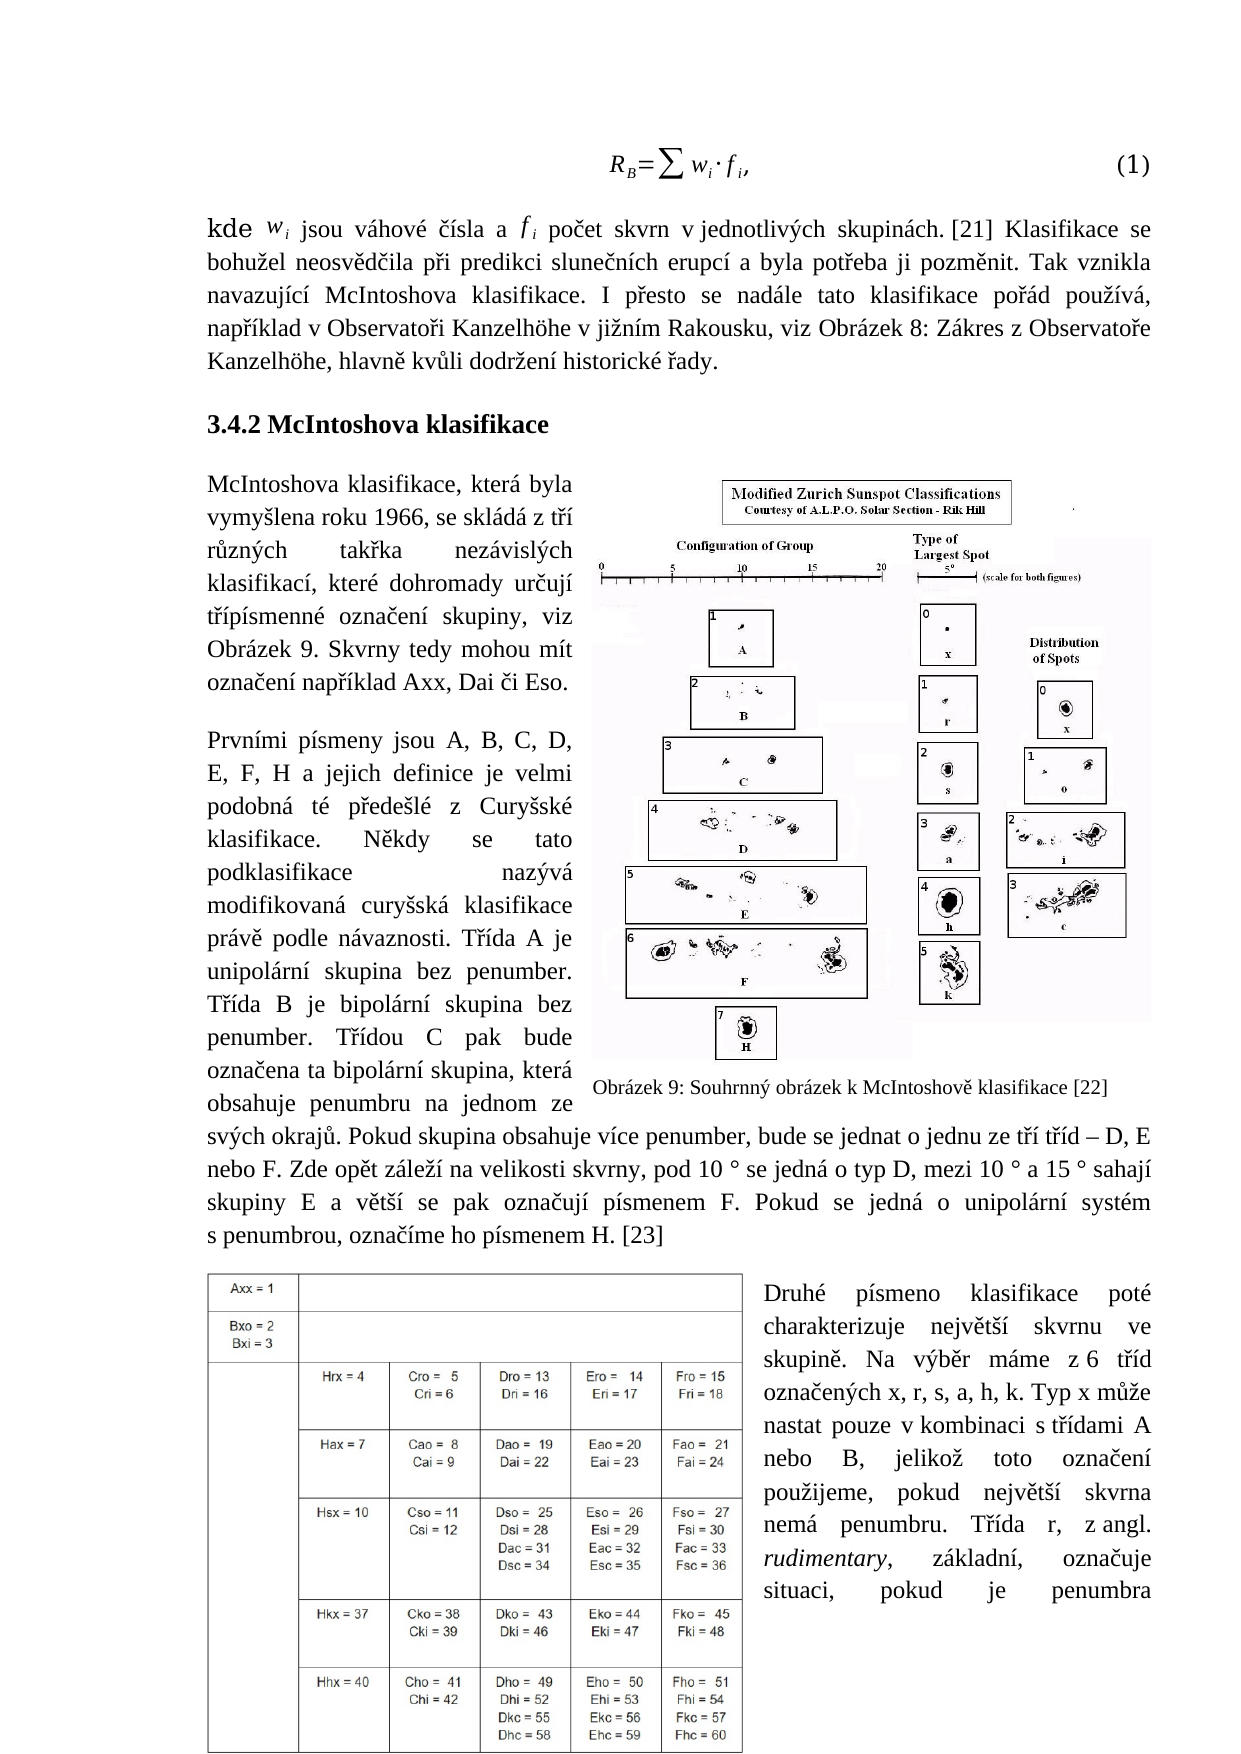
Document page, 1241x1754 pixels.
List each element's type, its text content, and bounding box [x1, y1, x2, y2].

picture [591, 474, 1152, 1069]
text kde jsou váhové čísla a počet skvrn v jednotlivých skupinách. [21] Klasifikace se bohužel neosvědčila při predikci slunečních erupcí a byla potřeba ji pozměnit. Tak vznikla navazující McIntoshova klasifikace. I přesto se nadále tato klasifikace pořád používá, například v Observatoři Kanzelhöhe v jižním Rakousku, viz Obrázek 8: Zákres z Observatoře Kanzelhöhe, hlavně kvůli dodržení historické řady. [207, 212, 1152, 375]
text , (1) [207, 148, 1152, 182]
text McIntoshova klasifikace, která byla vymyšlena roku 1966, se skládá z tří různých takřka nezávislých klasifikací, které dohromady určují třípísmenné označení skupiny, viz Obrázek 9. Skvrny tedy mohou mít označení například Axx, Dai či Eso. [207, 469, 1152, 696]
subtitle McIntoshova klasifikace [207, 409, 1152, 440]
text Prvními písmeny jsou A, B, C, D, E, F, H a jejich definice je velmi podobná té předešlé z Curyšské klasifikace. Někdy se tato podklasifikace nazývá modifikovaná curyšská klasifikace právě podle návaznosti. Třída A je unipolární skupina bez penumber. Třída B je bipolární skupina bez penumber. Třídou C pak bude označena ta bipolární skupina, která obsahuje penumbru na jednom ze svých okrajů. Pokud skupina obsahuje více penumber, bude se jednat o jednu ze tří tříd – D, E nebo F. Zde opět záleží na velikosti skvrny, pod 10 ° se jedná o typ D, mezi 10 ° a 15 ° sahají skupiny E a větší se pak označují písmenem F. Pokud se jedná o unipolární systém s penumbrou, označíme ho písmenem H. [23] [207, 725, 1152, 1249]
picture [206, 1272, 745, 1754]
